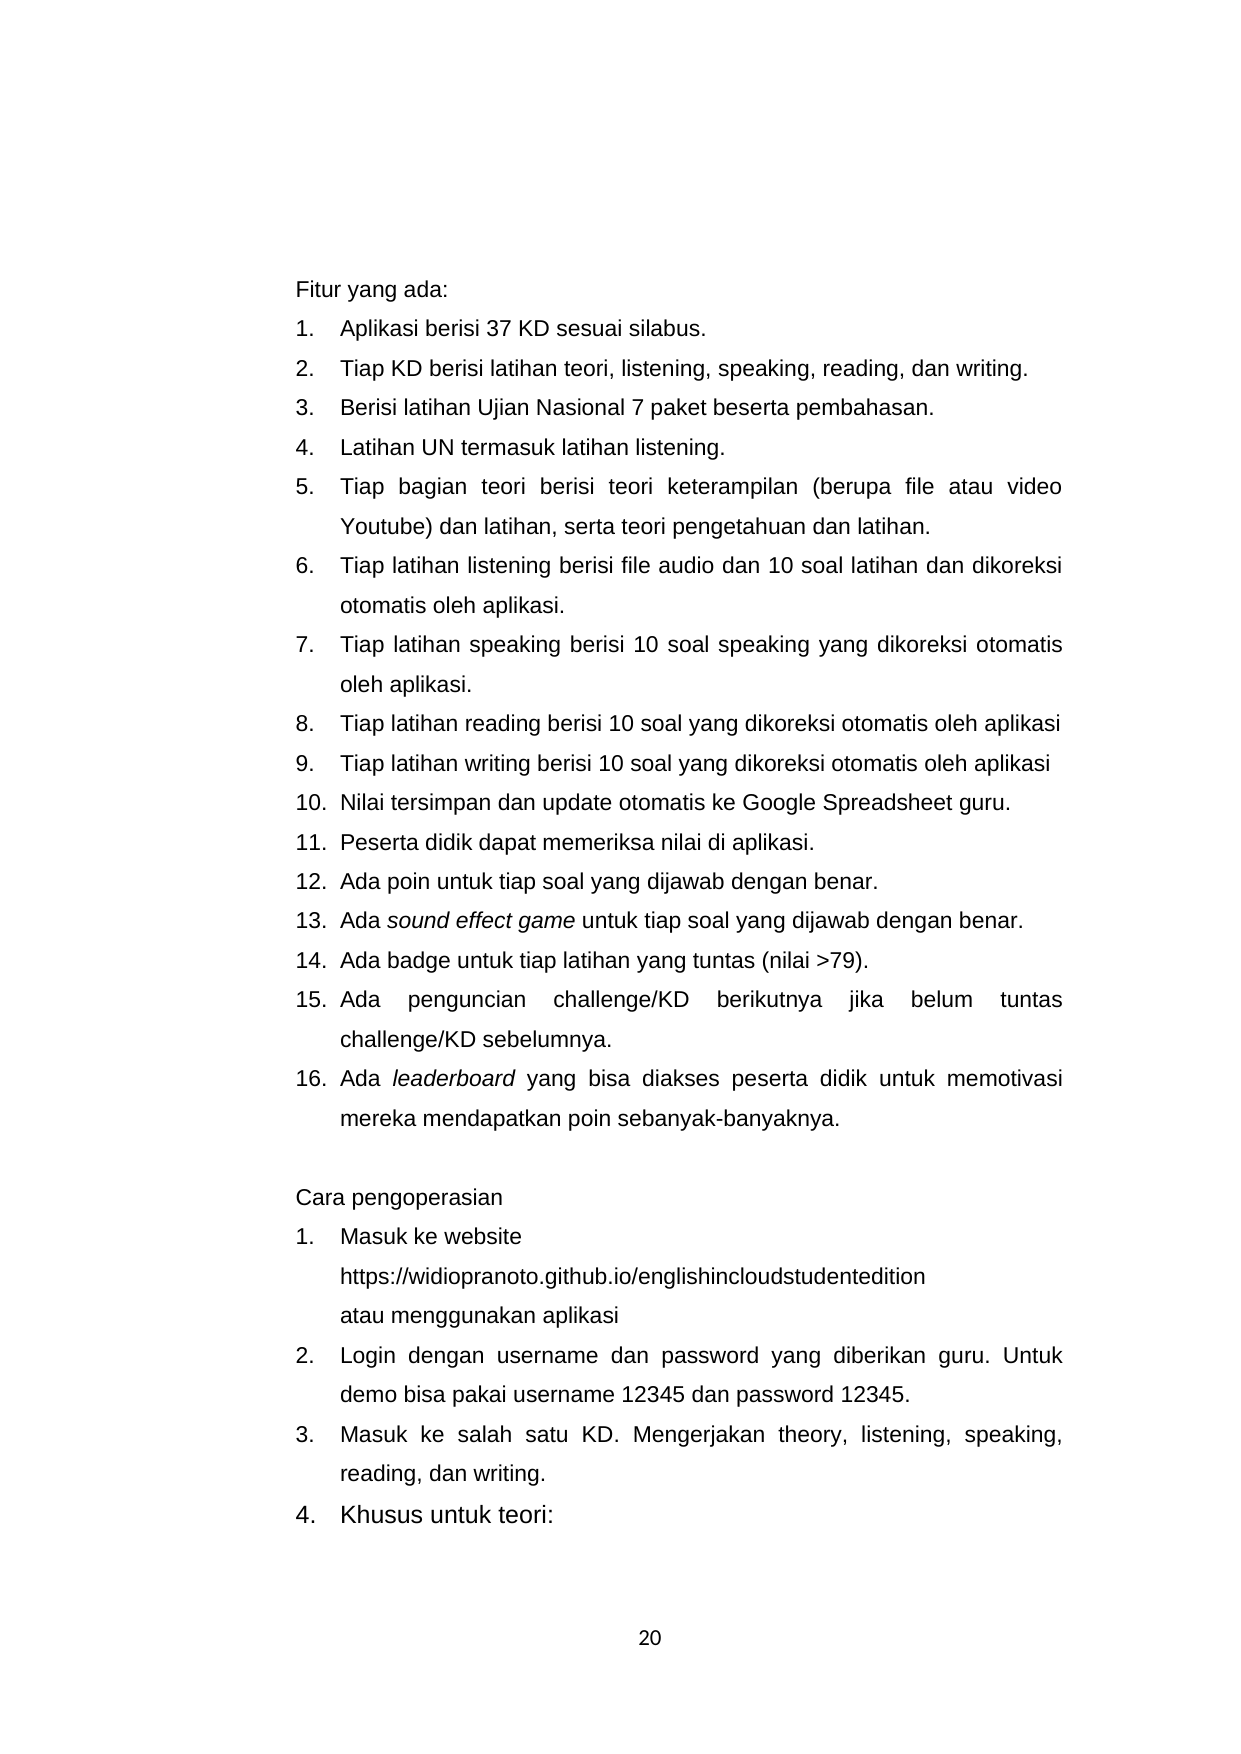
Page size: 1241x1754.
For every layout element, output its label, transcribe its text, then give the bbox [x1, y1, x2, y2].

list Ada badge untuk tiap latihan yang tuntas (nilai >79). [295, 947, 1063, 973]
list Ada sound effect game untuk tiap soal yang dijawab dengan benar. [295, 907, 1063, 934]
list Tiap latihan writing berisi 10 soal yang dikoreksi otomatis oleh aplikasi [295, 749, 1063, 776]
list Cara pengoperasian [295, 1184, 1063, 1210]
list Tiap latihan reading berisi 10 soal yang dikoreksi otomatis oleh aplikasi [295, 710, 1063, 736]
list atau menggunakan aplikasi [340, 1302, 1063, 1328]
list Tiap latihan listening berisi file audio dan 10 soal latihan dan dikoreksi otomatis oleh aplikasi. [295, 552, 1063, 618]
list Ada leaderboard yang bisa diakses peserta didik untuk memotivasi mereka mendapatkan poin sebanyak-banyaknya. [295, 1065, 1063, 1131]
list Tiap KD berisi latihan teori, listening, speaking, reading, dan writing. [295, 355, 1063, 381]
list Tiap latihan speaking berisi 10 soal speaking yang dikoreksi otomatis oleh aplikasi. [295, 631, 1063, 697]
list Ada poin untuk tiap soal yang dijawab dengan benar. [295, 868, 1063, 894]
list Latihan UN termasuk latihan listening. [295, 434, 1063, 460]
list Ada penguncian challenge/KD berikutnya jika belum tuntas challenge/KD sebelumnya. [295, 986, 1063, 1052]
list Berisi latihan Ujian Nasional 7 paket beserta pembahasan. [295, 394, 1063, 421]
list Tiap bagian teori berisi teori keterampilan (berupa file atau video Youtube) dan latihan, serta teori pengetahuan dan latihan. [295, 473, 1063, 539]
list Login dengan username dan password yang diberikan guru. Untuk demo bisa pakai username 12345 dan password 12345. [295, 1342, 1063, 1407]
list Peserta didik dapat memeriksa nilai di aplikasi. [295, 828, 1063, 855]
list Khusus untuk teori: [295, 1499, 1063, 1528]
list Nilai tersimpan dan update otomatis ke Google Spreadsheet guru. [295, 789, 1063, 815]
list Masuk ke salah satu KD. Mengerjakan theory, listening, speaking, reading, dan writing. [295, 1421, 1063, 1486]
list Masuk ke website https://widiopranoto.github.io/englishincloudstudentedition [295, 1223, 1063, 1289]
list Aplikasi berisi 37 KD sesuai silabus. [295, 315, 1063, 342]
list Fitur yang ada: [295, 276, 1063, 302]
